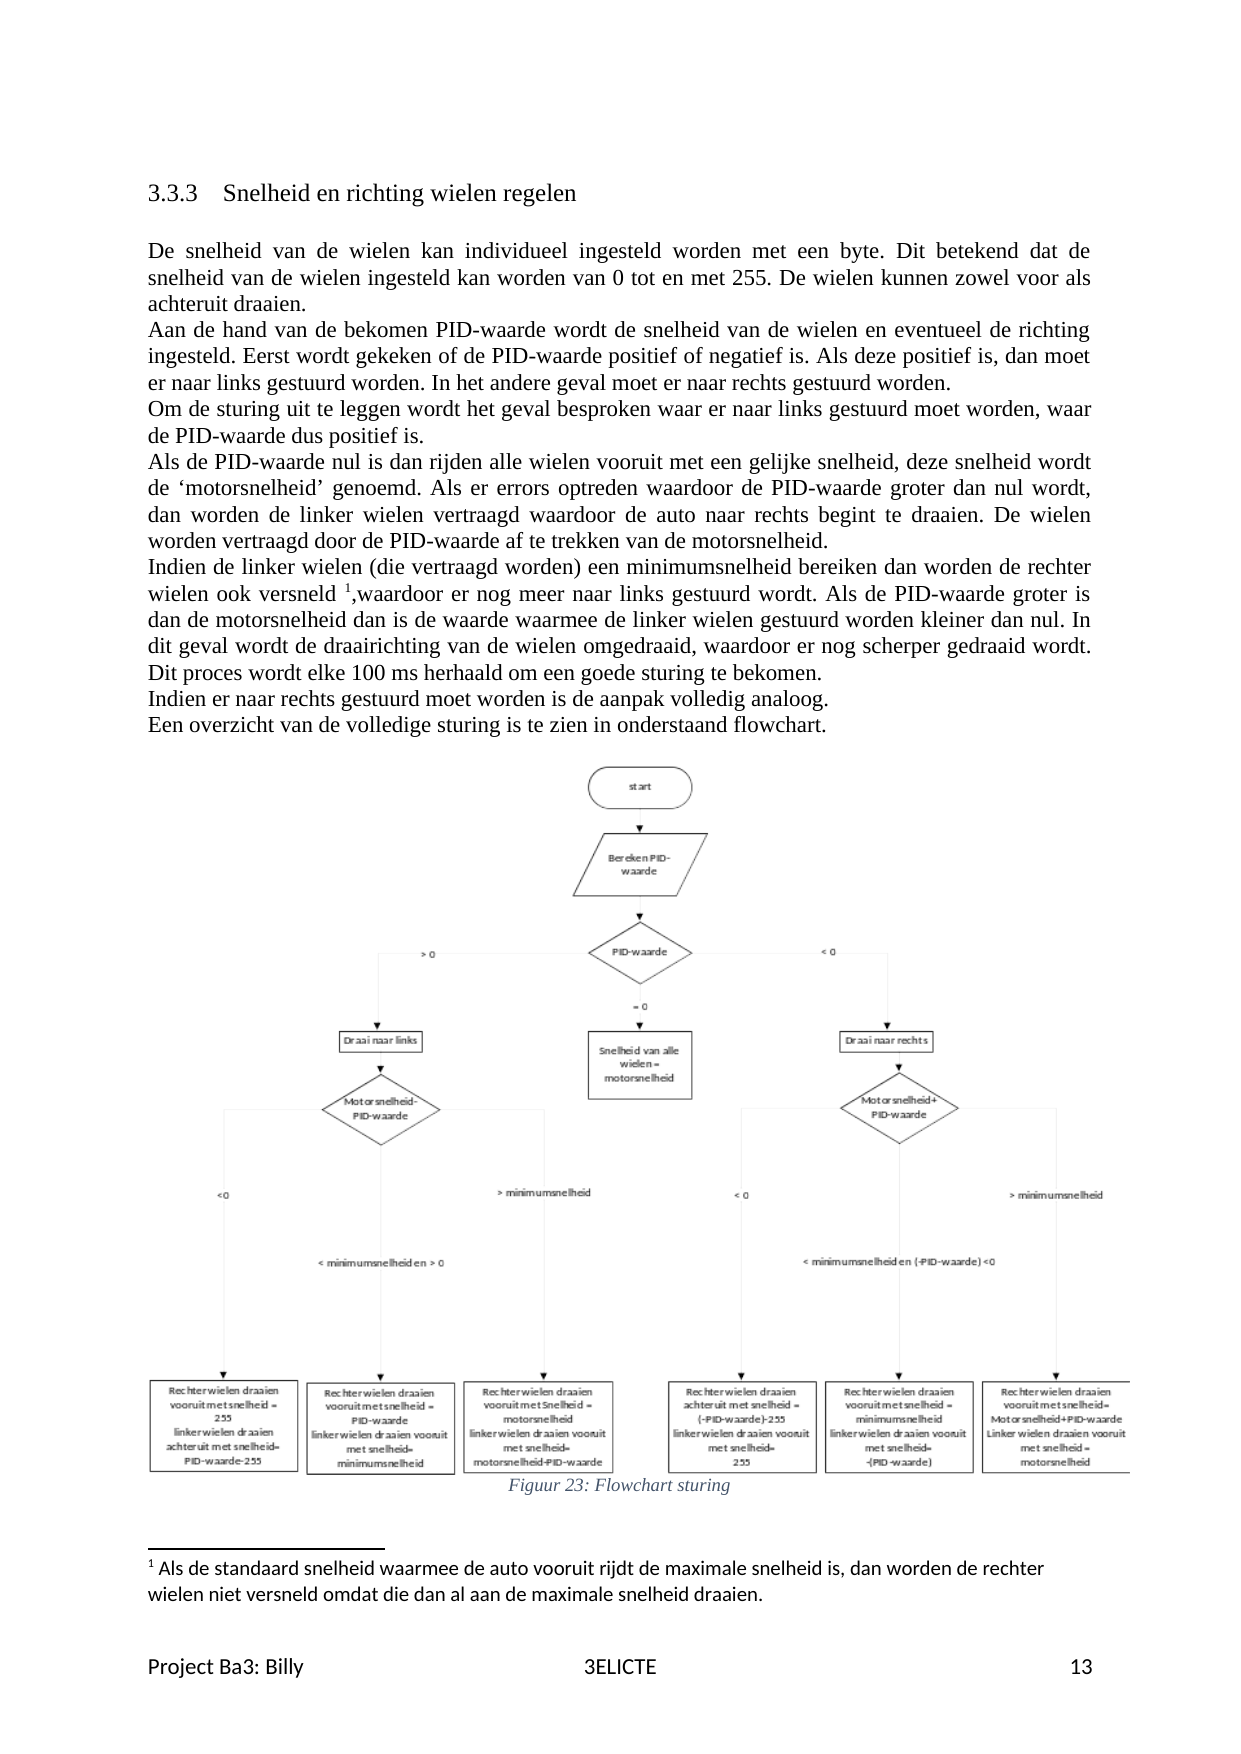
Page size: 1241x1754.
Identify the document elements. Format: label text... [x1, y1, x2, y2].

text Indien de linker wielen (die vertraagd worden) een minimumsnelheid bereiken dan worden de rechter wielen ook versneld ,waardoor er nog meer naar links gestuurd wordt. Als de PID-waarde groter is dan de motorsnelheid dan is de waarde waarmee de linker wielen gestuurd worden kleiner dan nul. In dit geval wordt de draairichting van de wielen omgedraaid, waardoor er nog scherper gedraaid wordt. Dit proces wordt elke 100 ms herhaald om een goede sturing te bekomen. [148, 553, 1093, 685]
text Indien er naar rechts gestuurd moet worden is de aanpak volledig analoog. [148, 685, 1093, 712]
text De snelheid van de wielen kan individueel ingesteld worden met een byte. Dit betekend dat de snelheid van de wielen ingesteld kan worden van 0 tot en met 255. De wielen kunnen zowel voor als achteruit draaien. [148, 237, 1093, 316]
text Om de sturing uit te leggen wordt het geval besproken waar er naar links gestuurd moet worden, waar de PID-waarde dus positief is. [148, 395, 1093, 448]
subtitle Snelheid en richting wielen regelen [148, 178, 1093, 207]
text Een overzicht van de volledige sturing is te zien in onderstaand flowchart. [148, 712, 1093, 738]
text Figuur 23: Flowchart sturing [148, 1474, 1093, 1496]
text Aan de hand van de bekomen PID-waarde wordt de snelheid van de wielen en eventueel de richting ingesteld. Eerst wordt gekeken of de PID-waarde positief of negatief is. Als deze positief is, dan moet er naar links gestuurd worden. In het andere geval moet er naar rechts gestuurd worden. [148, 316, 1093, 395]
text Als de PID-waarde nul is dan rijden alle wielen vooruit met een gelijke snelheid, deze snelheid wordt de ‘motorsnelheid’ genoemd. Als er errors optreden waardoor de PID-waarde groter dan nul wordt, dan worden de linker wielen vertraagd waardoor de auto naar rechts begint te draaien. De wielen worden vertraagd door de PID-waarde af te trekken van de motorsnelheid. [148, 448, 1093, 553]
